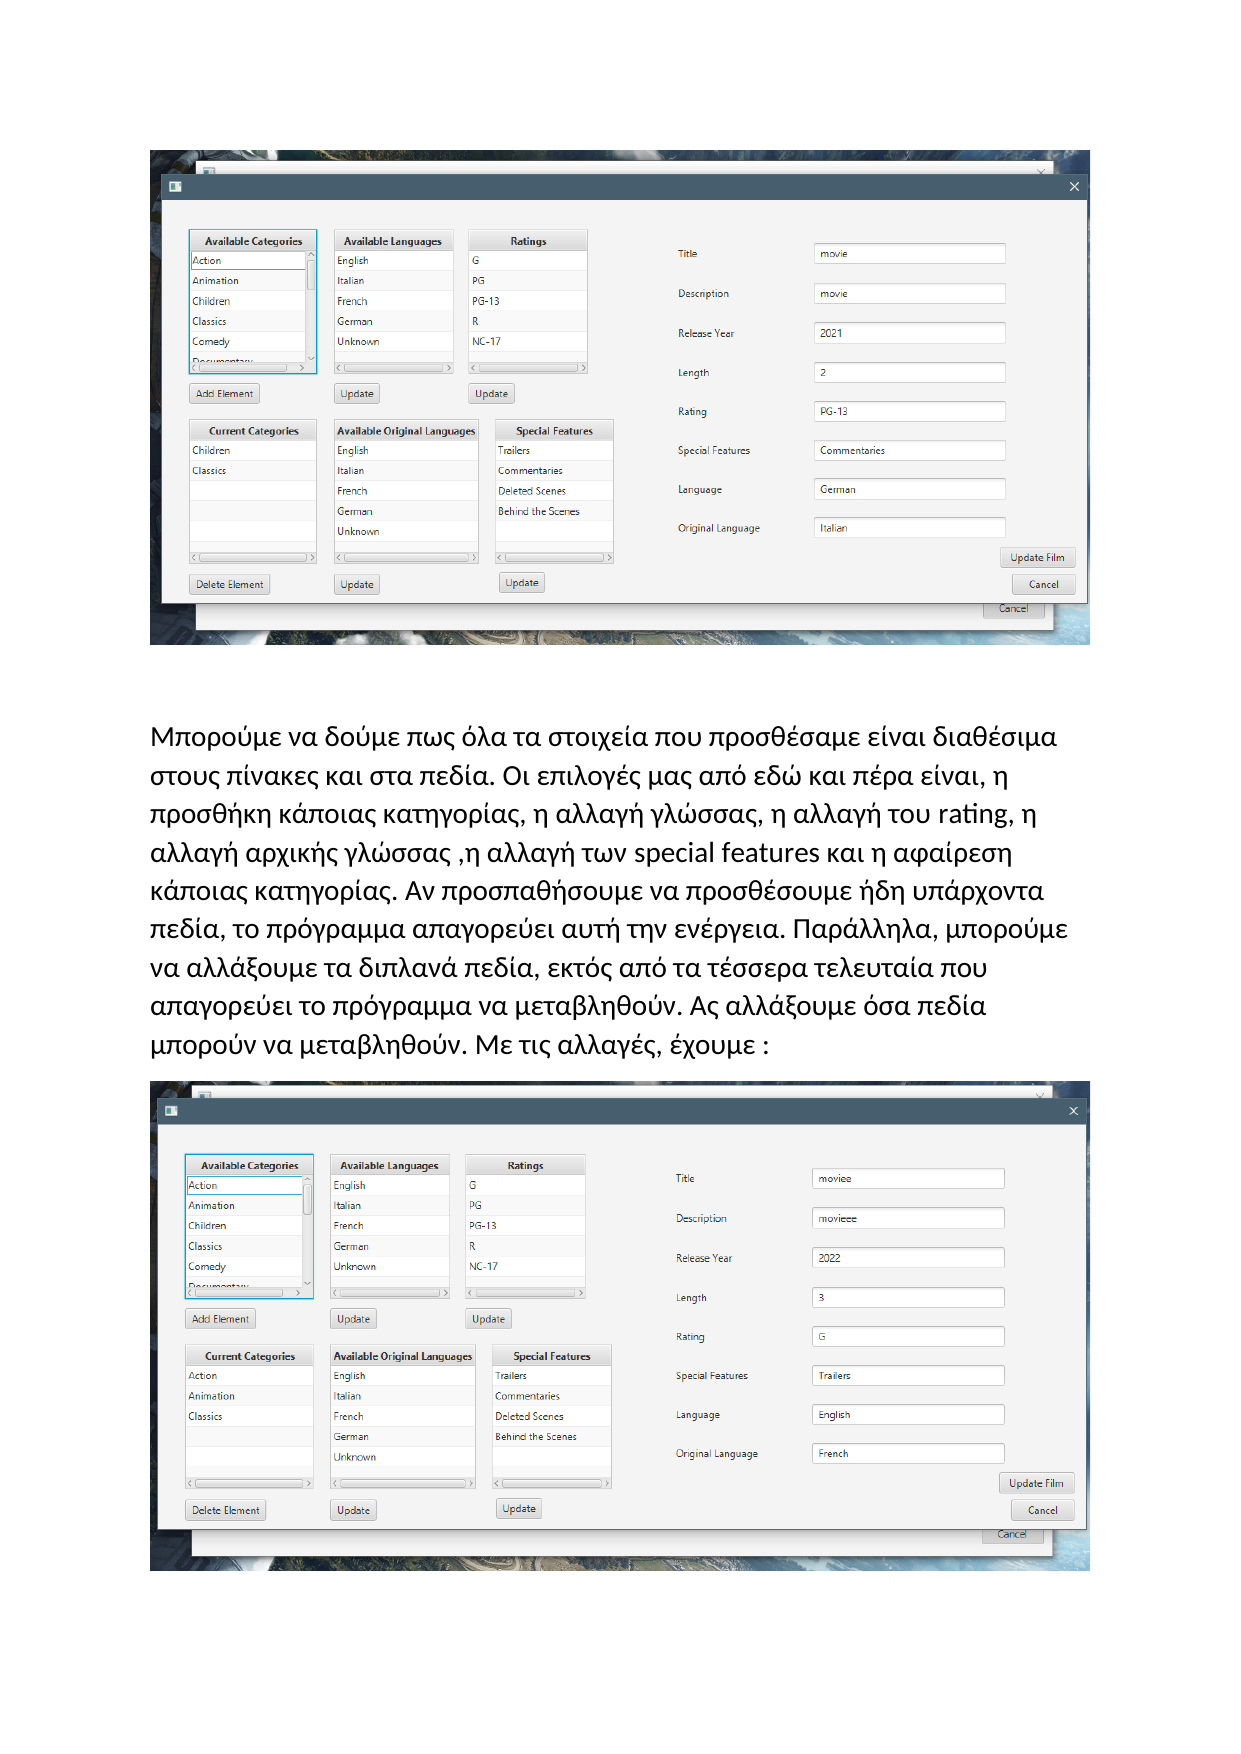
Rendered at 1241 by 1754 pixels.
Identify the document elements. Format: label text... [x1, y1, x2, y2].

text Μπορούμε να δούμε πως όλα τα στοιχεία που προσθέσαμε είναι διαθέσιμα στους πίνακες και στα πεδία. Οι επιλογές μας από εδώ και πέρα είναι, η προσθήκη κάποιας κατηγορίας, η αλλαγή γλώσσας, η αλλαγή του rating, η αλλαγή αρχικής γλώσσας ,η αλλαγή των special features και η αφαίρεση κάποιας κατηγορίας. Aν προσπαθήσουμε να προσθέσουμε ήδη υπάρχοντα πεδία, το πρόγραμμα απαγορεύει αυτή την ενέργεια. Παράλληλα, μπορούμε να αλλάξουμε τα διπλανά πεδία, εκτός από τα τέσσερα τελευταία που απαγορεύει το πρόγραμμα να μεταβληθούν. Ας αλλάξουμε όσα πεδία μπορούν να μεταβληθούν. Με τις αλλαγές, έχουμε : [150, 718, 1090, 1062]
picture [150, 150, 1091, 645]
picture [150, 1081, 1091, 1571]
